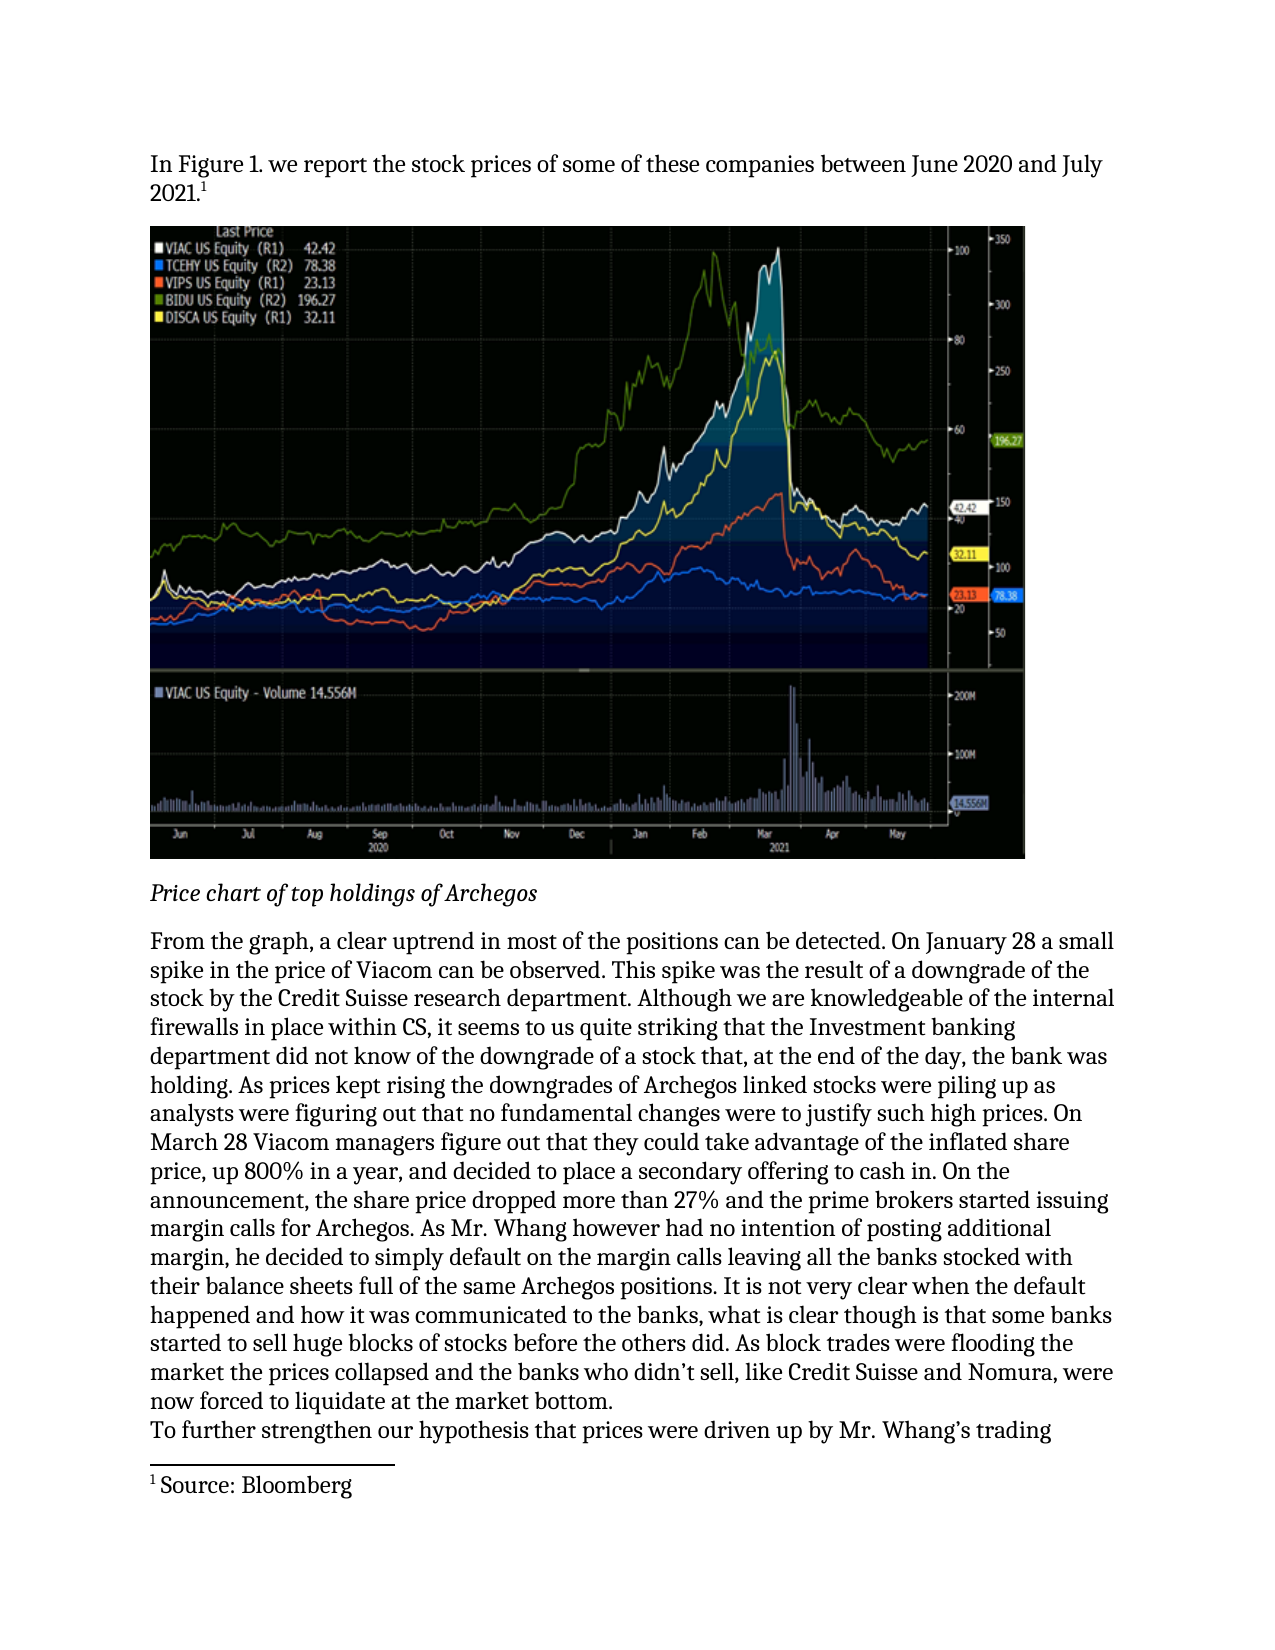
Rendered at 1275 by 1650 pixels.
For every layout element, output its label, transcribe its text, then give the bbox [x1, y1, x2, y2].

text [150, 927, 1125, 1444]
text In Figure 1. we report the stock prices of some of these companies between June 2020 and July 2021. [150, 150, 1125, 207]
picture [150, 226, 1025, 859]
text Price chart of top holdings of Archegos [150, 879, 1125, 908]
